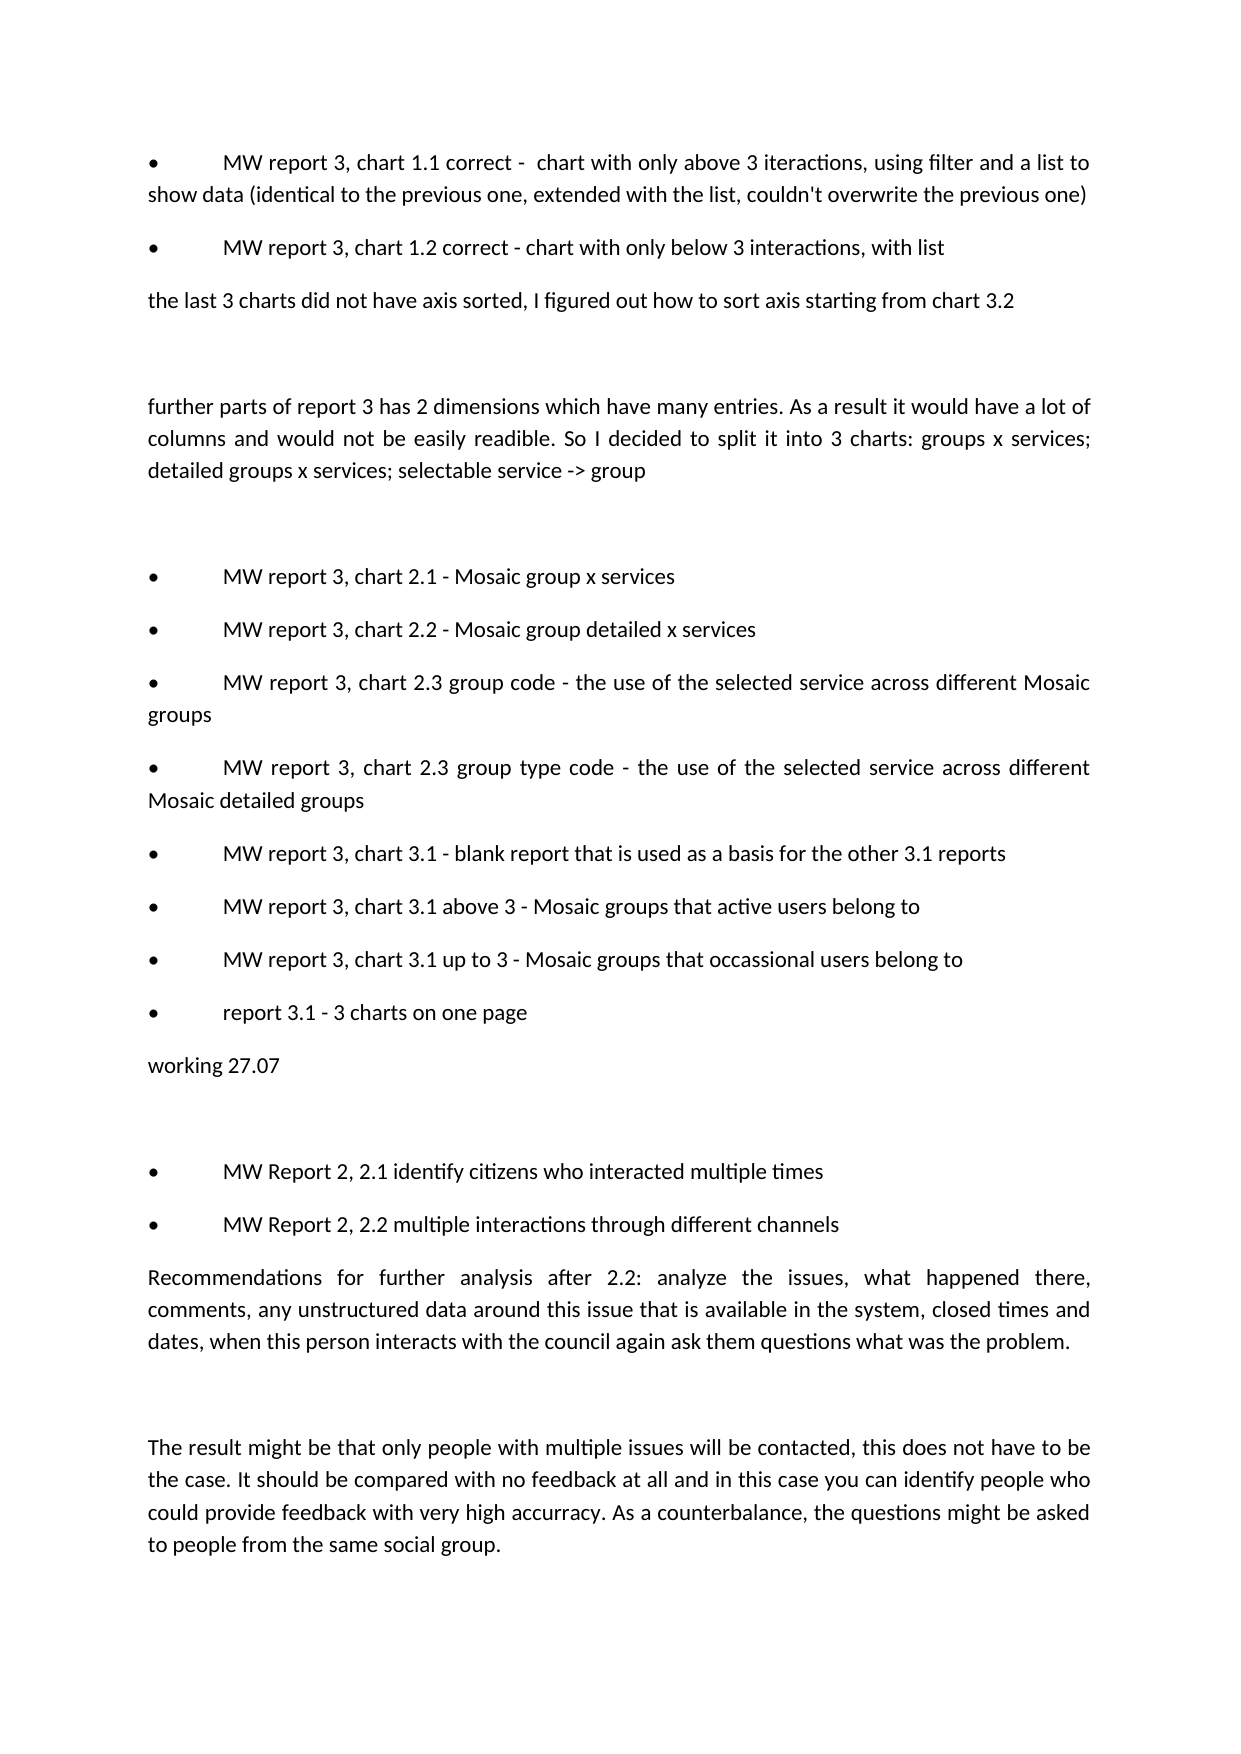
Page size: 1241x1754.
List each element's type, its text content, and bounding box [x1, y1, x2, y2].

text The result might be that only people with multiple issues will be contacted, this does not have to be the case. It should be compared with no feedback at all and in this case you can identify people who could provide feedback with very high accurracy. As a counterbalance, the questions might be asked to people from the same social group. [148, 1433, 1093, 1558]
text • report 3.1 - 3 charts on one page [148, 998, 1093, 1026]
text • MW report 3, chart 3.1 up to 3 - Mosaic groups that occassional users belong to [148, 945, 1093, 973]
text • MW report 3, chart 1.2 correct - chart with only below 3 interactions, with list [148, 233, 1093, 261]
text • MW Report 2, 2.1 identify citizens who interacted multiple times [148, 1157, 1093, 1185]
text • MW report 3, chart 3.1 - blank report that is used as a basis for the other 3.1 reports [148, 839, 1093, 867]
text • MW report 3, chart 2.2 - Mosaic group detailed x services [148, 615, 1093, 643]
text • MW report 3, chart 3.1 above 3 - Mosaic groups that active users belong to [148, 892, 1093, 920]
text further parts of report 3 has 2 dimensions which have many entries. As a result it would have a lot of columns and would not be easily readible. So I decided to split it into 3 charts: groups x services; detailed groups x services; selectable service -> group [148, 392, 1093, 484]
text the last 3 charts did not have axis sorted, I figured out how to sort axis starting from chart 3.2 [148, 286, 1093, 314]
text • MW Report 2, 2.2 multiple interactions through different channels [148, 1210, 1093, 1238]
text Recommendations for further analysis after 2.2: analyze the issues, what happened there, comments, any unstructured data around this issue that is available in the system, closed times and dates, when this person interacts with the council again ask them questions what was the problem. [148, 1263, 1093, 1355]
text • MW report 3, chart 1.1 correct - chart with only above 3 iteractions, using filter and a list to show data (identical to the previous one, extended with the list, couldn't overwrite the previous one) [148, 148, 1093, 208]
text • MW report 3, chart 2.3 group code - the use of the selected service across different Mosaic groups [148, 668, 1093, 728]
text working 27.07 [148, 1051, 1093, 1079]
text • MW report 3, chart 2.3 group type code - the use of the selected service across different Mosaic detailed groups [148, 753, 1093, 814]
text • MW report 3, chart 2.1 - Mosaic group x services [148, 562, 1093, 590]
